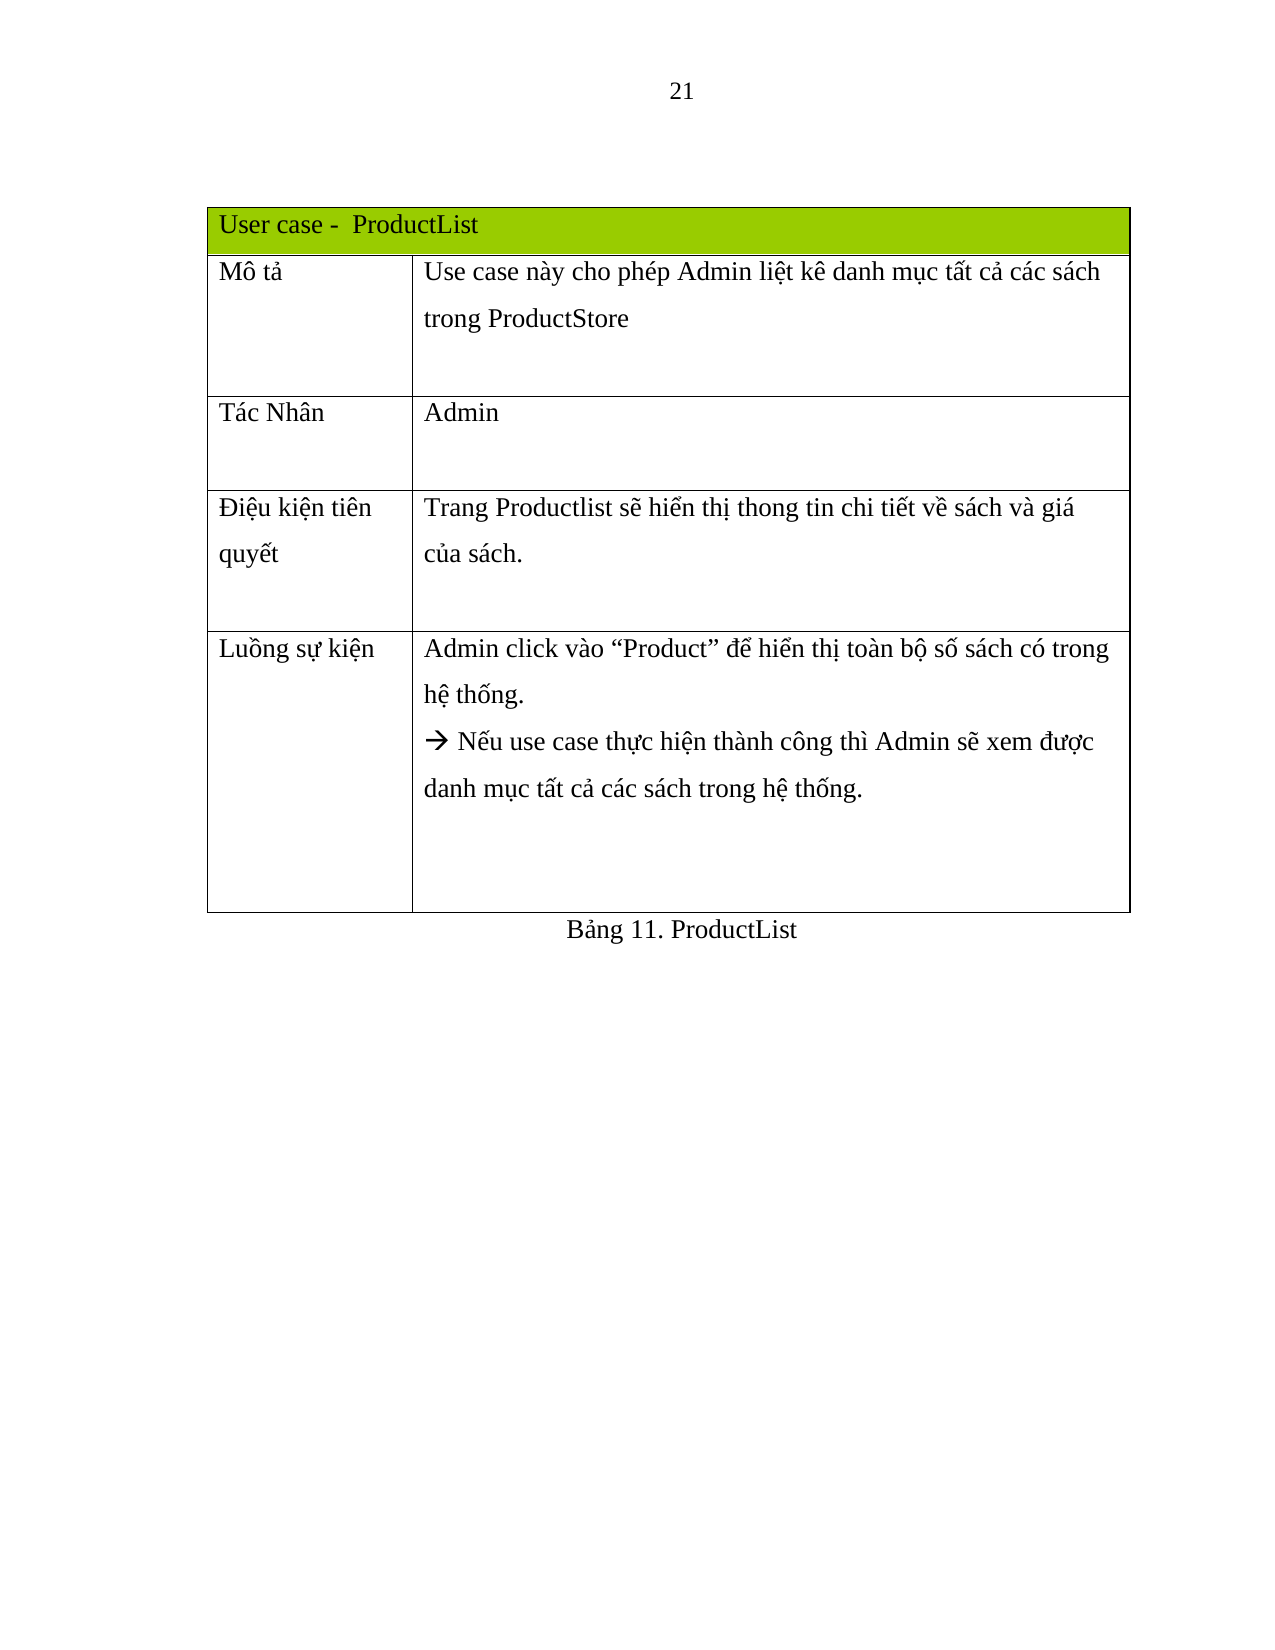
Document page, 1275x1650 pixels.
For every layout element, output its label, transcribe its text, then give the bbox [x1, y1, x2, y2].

table_cell Tác Nhân [208, 397, 412, 490]
table_header User case - ProductList [208, 208, 1129, 254]
table_cell Trang Productlist sẽ hiển thị thong tin chi tiết về sách và giá của sách. [413, 491, 1129, 631]
table_cell Mô tả [208, 256, 412, 396]
table_cell Admin click vào “Product” để hiển thị toàn bộ số sách có trong hệ thống. Nếu use case thực hiện thành công thì Admin sẽ xem được danh mục tất cả các sách trong hệ thống. [413, 632, 1129, 912]
table_cell Admin [413, 397, 1129, 490]
text Bảng 11. ProductList [207, 913, 1157, 944]
table_cell Use case này cho phép Admin liệt kê danh mục tất cả các sách trong ProductStore [413, 256, 1129, 396]
table_cell Luồng sự kiện [208, 632, 412, 912]
table_cell Điệu kiện tiên quyết [208, 491, 412, 631]
